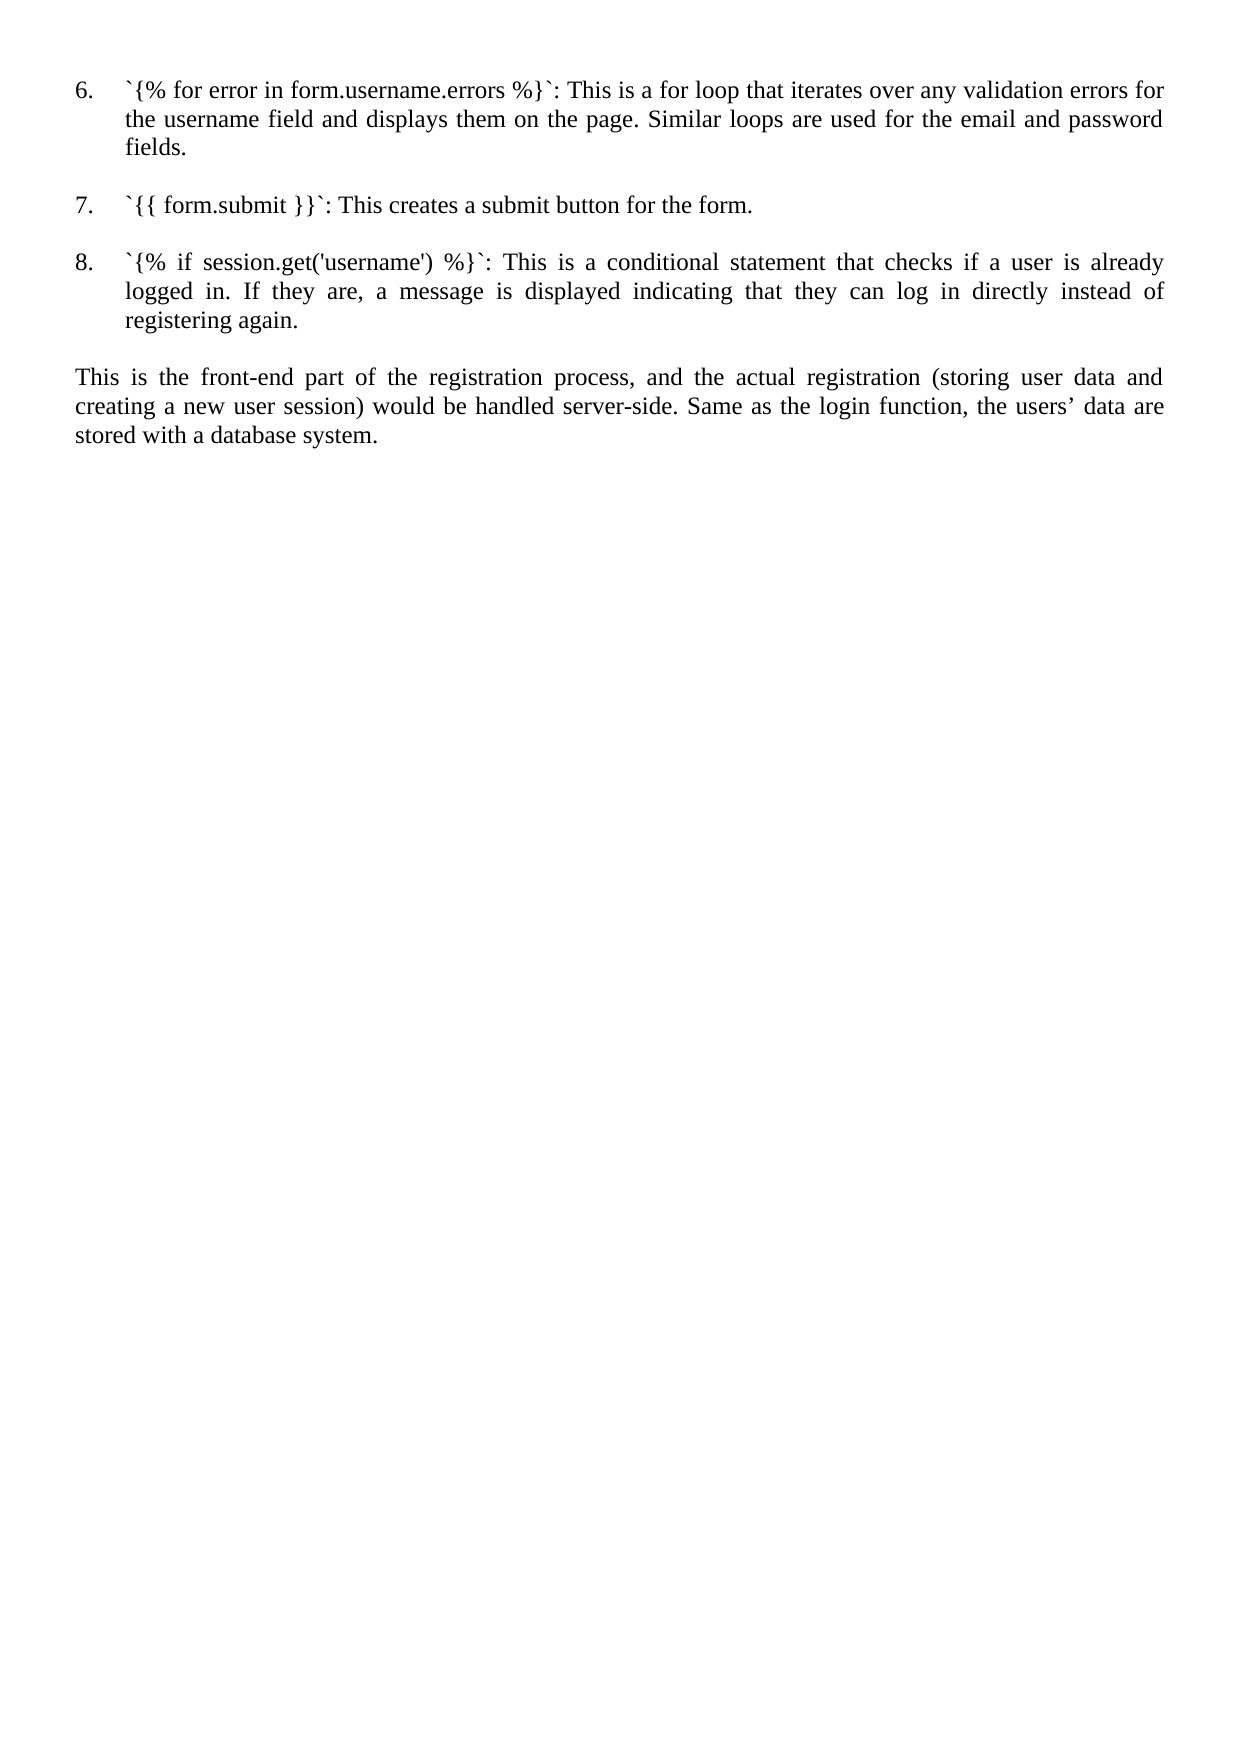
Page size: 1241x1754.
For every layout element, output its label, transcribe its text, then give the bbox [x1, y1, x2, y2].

list `{% for error in form.username.errors %}`: This is a for loop that iterates over any validation errors for the username field and displays them on the page. Similar loops are used for the email and password fields. [75, 75, 1165, 161]
text This is the front-end part of the registration process, and the actual registration (storing user data and creating a new user session) would be handled server-side. Same as the login function, the users’ data are stored with a database system. [75, 362, 1165, 449]
list `{{ form.submit }}`: This creates a submit button for the form. [75, 190, 1165, 219]
list `{% if session.get('username') %}`: This is a conditional statement that checks if a user is already logged in. If they are, a message is displayed indicating that they can log in directly instead of registering again. [75, 247, 1165, 334]
